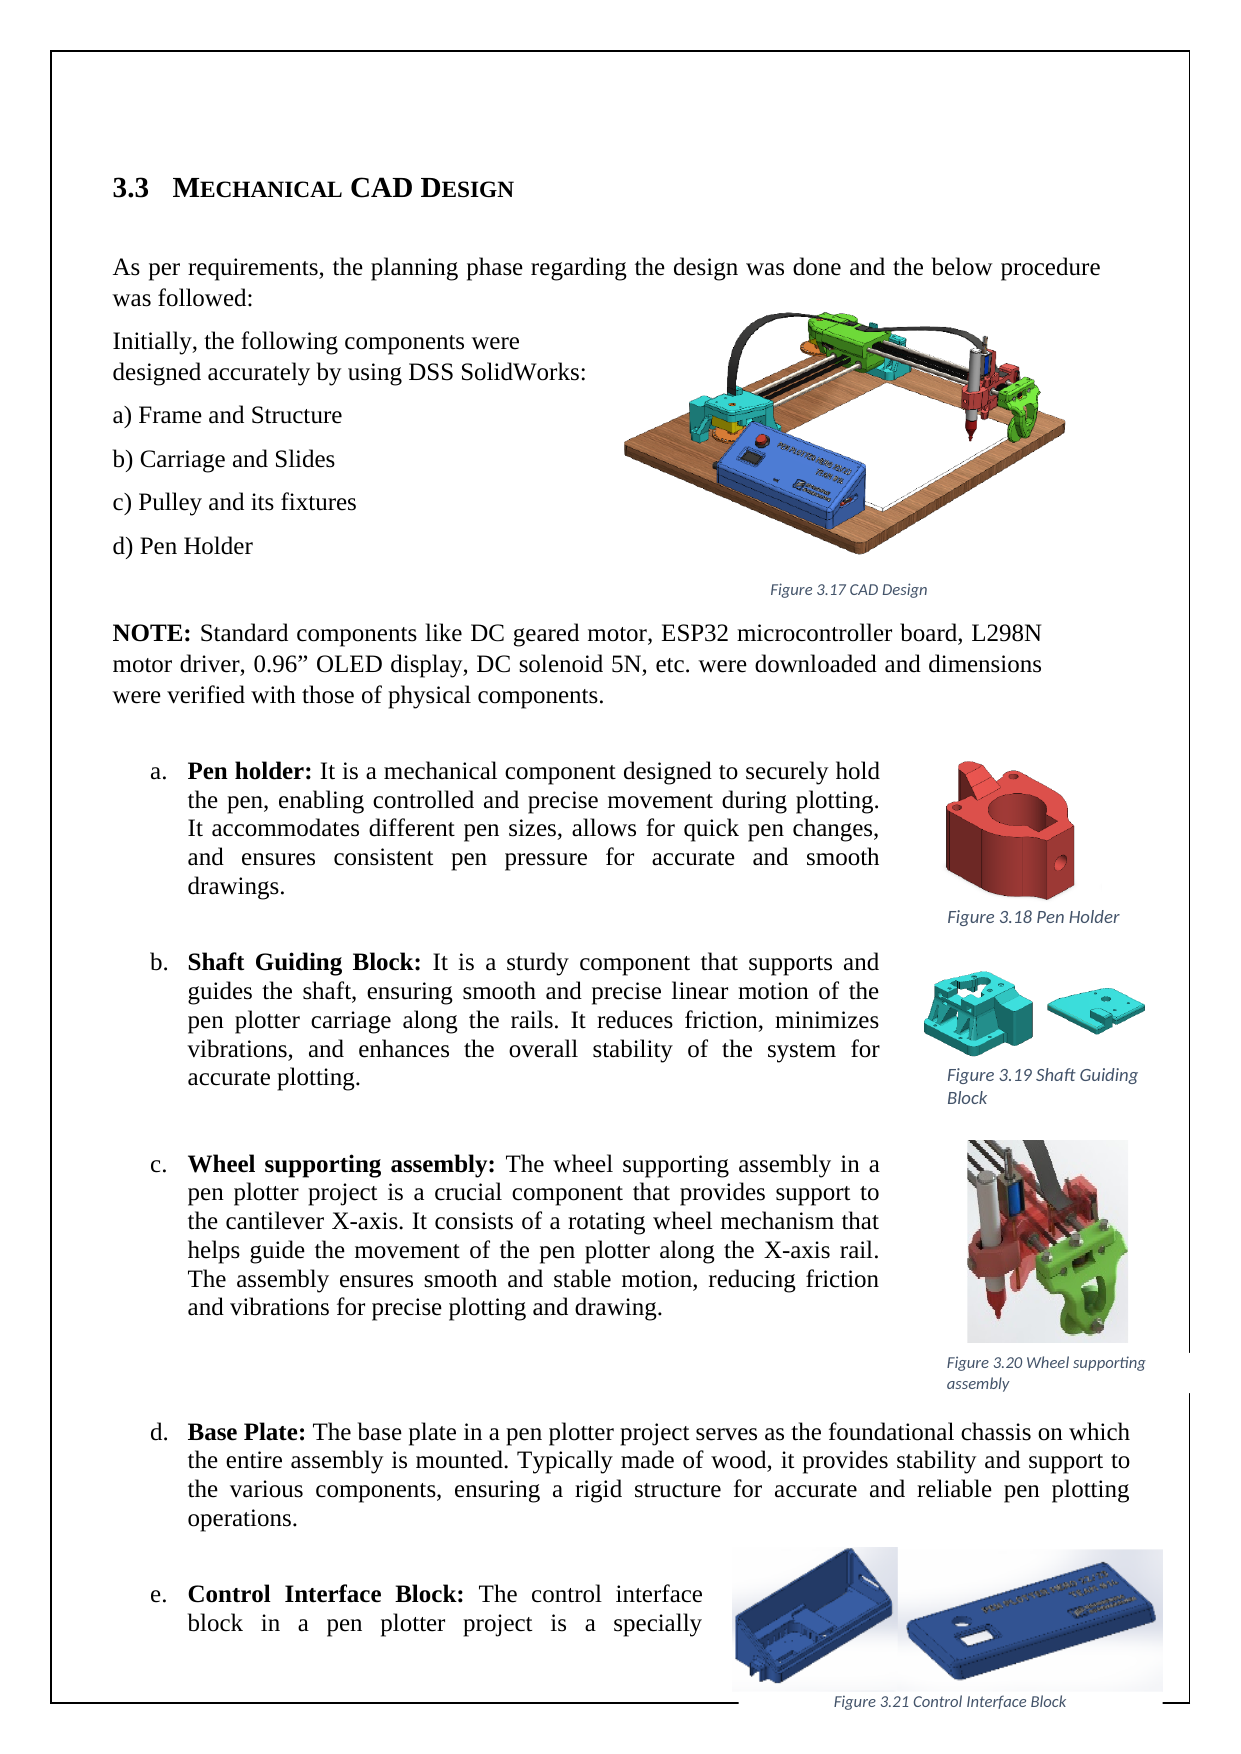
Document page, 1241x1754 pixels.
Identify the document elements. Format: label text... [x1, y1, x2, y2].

text b) Carriage and Slides [112, 444, 601, 473]
list Wheel supporting assembly: The wheel supporting assembly in a pen plotter project is a crucial component that provides support to the cantilever X-axis. It consists of a rotating wheel mechanism that helps guide the movement of the pen plotter along the X-axis rail. The assembly ensures smooth and stable motion, reducing friction and vibrations for precise plotting and drawing. [150, 1149, 880, 1321]
list Pen holder: It is a mechanical component designed to securely hold the pen, enabling controlled and precise movement during plotting. It accommodates different pen sizes, allows for quick pen changes, and ensures consistent pen pressure for accurate and smooth drawings. [150, 756, 880, 900]
subtitle Mechanical CAD Design [112, 170, 1128, 204]
picture [601, 292, 1092, 568]
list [150, 1579, 703, 1637]
list Base Plate: The base plate in a pen plotter project serves as the foundational chassis on which the entire assembly is mounted. Typically made of wood, it provides stability and support to the various components, ensuring a rigid structure for accurate and reliable pen plotting operations. [150, 1417, 1131, 1532]
list Shaft Guiding Block: It is a sturdy component that supports and guides the shaft, ensuring smooth and precise linear motion of the pen plotter carriage along the rails. It reduces friction, minimizes vibrations, and enhances the overall stability of the system for accurate plotting. [150, 947, 880, 1091]
picture [732, 1547, 1163, 1692]
text As per requirements, the planning phase regarding the design was done and the below procedure was followed: [112, 252, 1102, 311]
text Initially, the following components were designed accurately by using DSS SolidWorks: [112, 326, 601, 386]
picture [915, 746, 1102, 950]
text c) Pulley and its fixtures [112, 487, 601, 516]
text d) Pen Holder [112, 531, 601, 560]
text a) Frame and Structure [112, 401, 601, 429]
picture [915, 962, 1151, 1065]
text NOTE: Standard components like DC geared motor, ESP32 microcontroller board, L298N motor driver, 0.96” OLED display, DC solenoid 5N, etc. were downloaded and dimensions were verified with those of physical components. [112, 618, 1044, 709]
